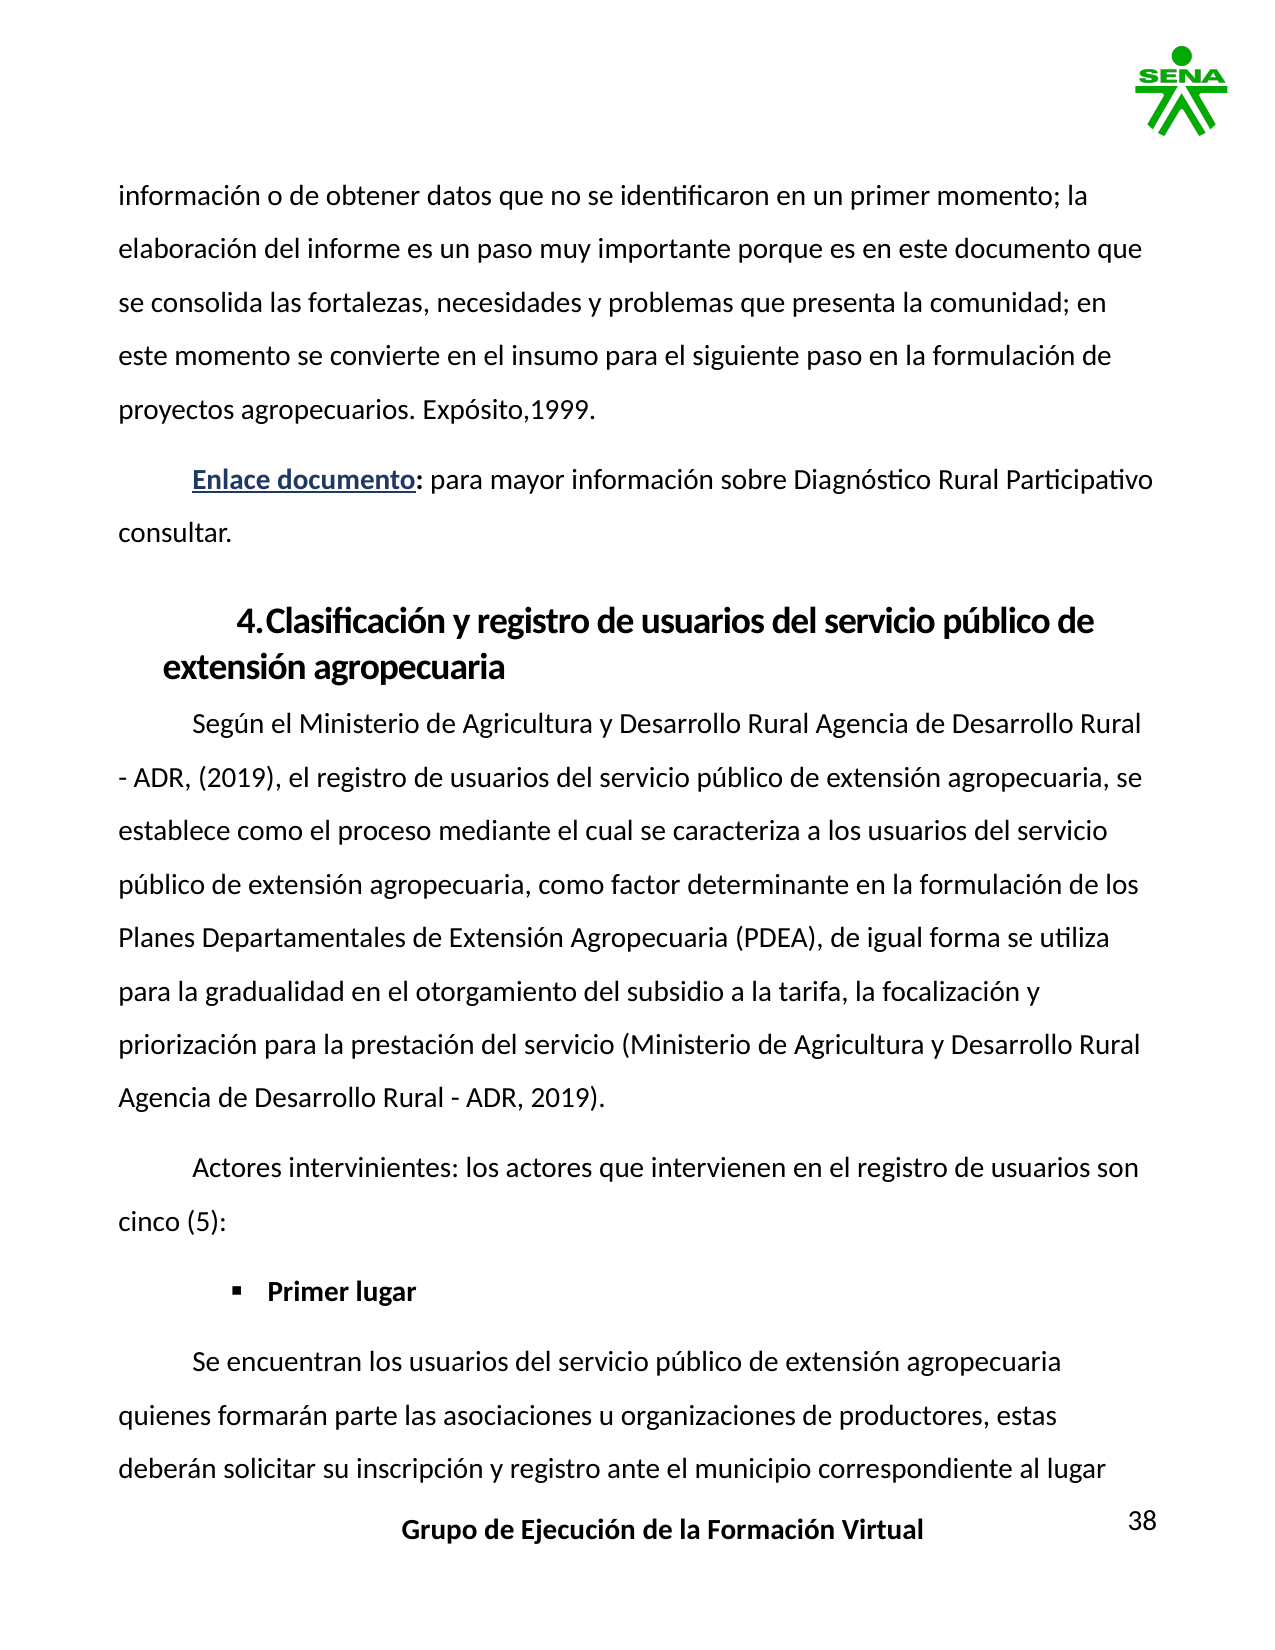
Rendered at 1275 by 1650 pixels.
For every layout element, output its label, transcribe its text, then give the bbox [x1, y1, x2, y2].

text Actores intervinientes: los actores que intervienen en el registro de usuarios son cinco (5): [118, 1149, 1157, 1239]
subtitle Clasificación y registro de usuarios del servicio público de extensión agropecuaria [162, 597, 1157, 689]
list Primer lugar [230, 1273, 1157, 1309]
picture [1135, 46, 1228, 136]
text Enlace documento: para mayor información sobre Diagnóstico Rural Participativo consultar. [118, 461, 1157, 550]
text Según el Ministerio de Agricultura y Desarrollo Rural Agencia de Desarrollo Rural - ADR, (2019), el registro de usuarios del servicio público de extensión agropecuaria, se establece como el proceso mediante el cual se caracteriza a los usuarios del servicio público de extensión agropecuaria, como factor determinante en la formulación de los Planes Departamentales de Extensión Agropecuaria (PDEA), de igual forma se utiliza para la gradualidad en el otorgamiento del subsidio a la tarifa, la focalización y priorización para la prestación del servicio (Ministerio de Agricultura y Desarrollo Rural Agencia de Desarrollo Rural - ADR, 2019). [118, 705, 1157, 1115]
